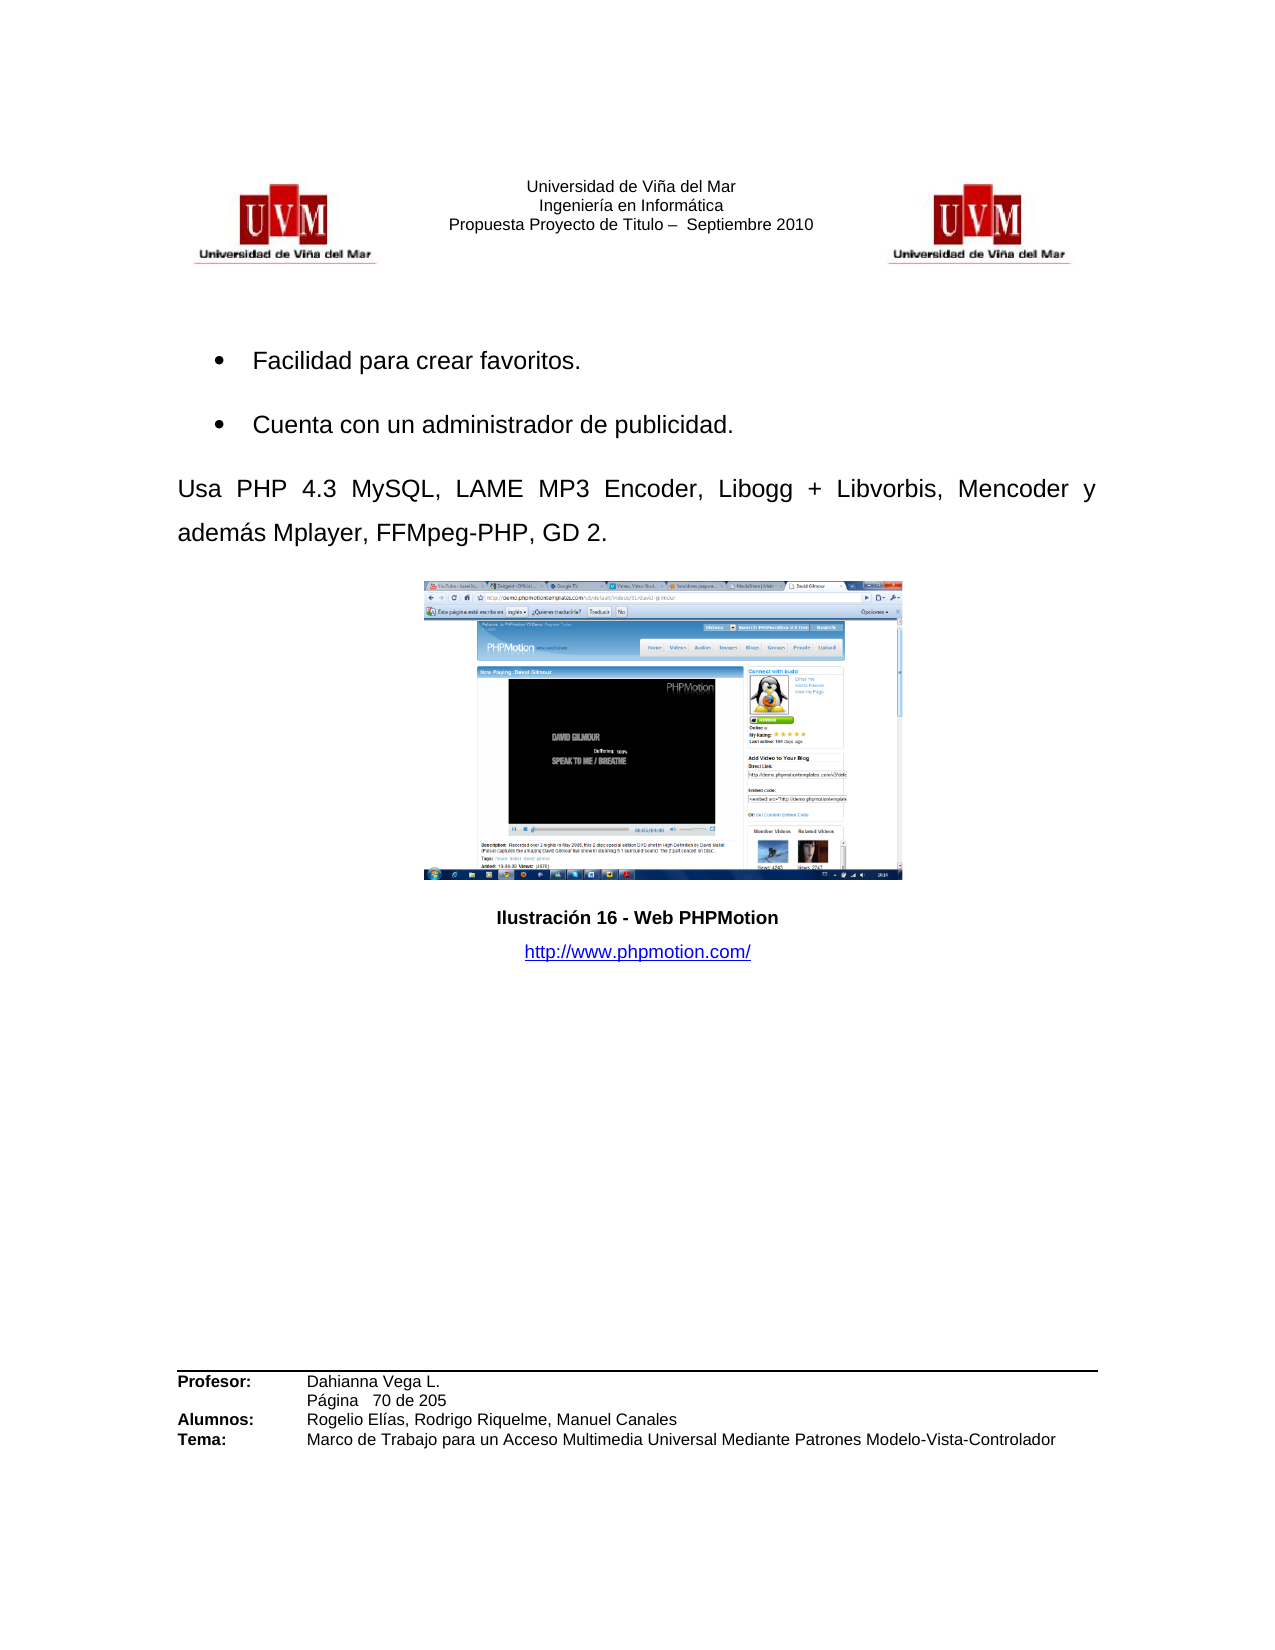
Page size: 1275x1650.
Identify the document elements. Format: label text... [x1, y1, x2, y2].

list Cuenta con un administrador de publicidad. [215, 410, 1098, 439]
text Ilustración 16 - Web PHPMotion [177, 907, 1098, 928]
text http://www.phpmotion.com/ [177, 941, 1098, 962]
text Usa PHP 4.3 MySQL, LAME MP3 Encoder, Libogg + Libvorbis, Mencoder y además Mplayer, FFMpeg-PHP, GD 2. [177, 474, 1098, 546]
picture [871, 176, 1084, 267]
picture [424, 581, 903, 880]
picture [177, 176, 390, 267]
list Facilidad para crear favoritos. [215, 346, 1098, 375]
